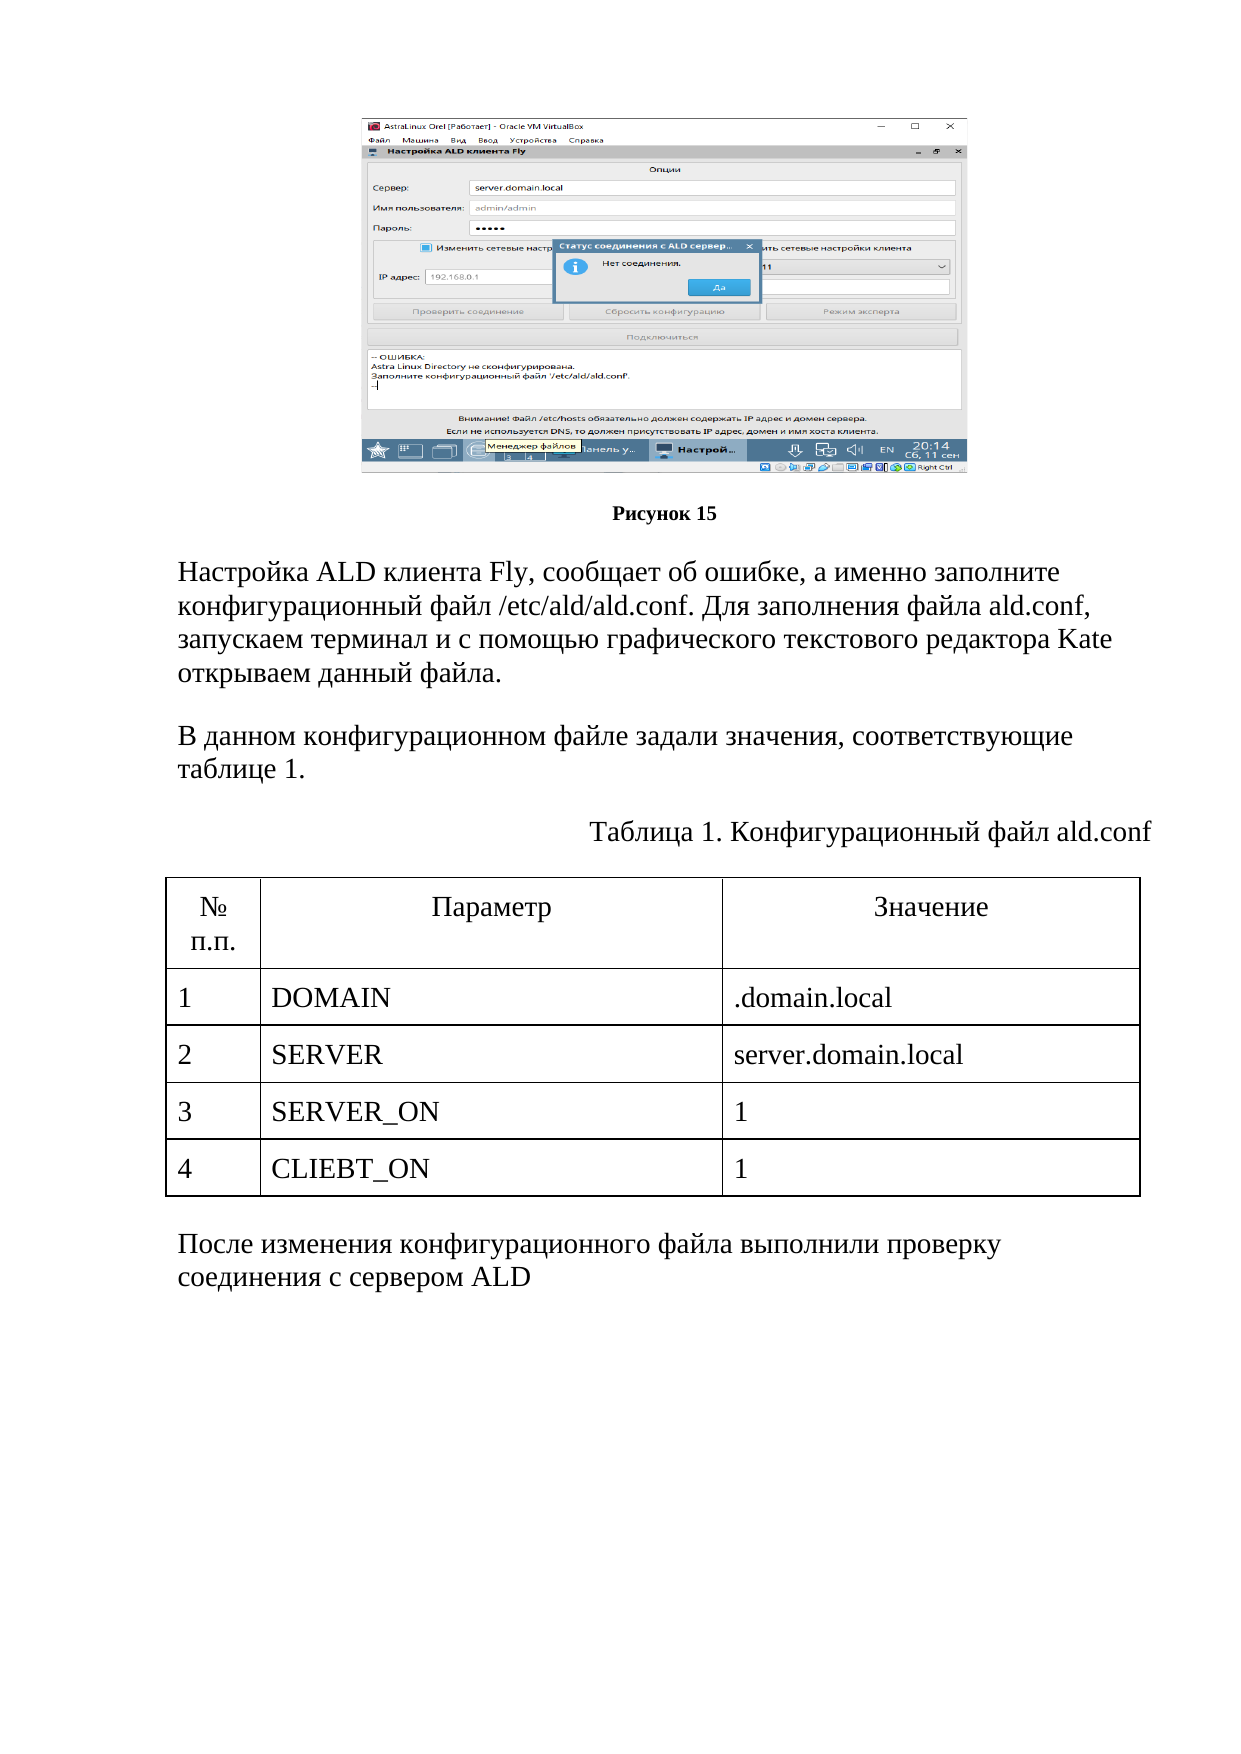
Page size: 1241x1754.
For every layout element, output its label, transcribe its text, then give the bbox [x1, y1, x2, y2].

table_cell SERVER [261, 1026, 722, 1081]
picture [361, 118, 968, 473]
table_header Значение [723, 878, 1139, 967]
text В данном конфигурационном файле задали значения, соответствующие таблице 1. [177, 718, 1152, 785]
text После изменения конфигурационного файла выполнили проверку соединения с сервером ALD [177, 1226, 1152, 1293]
table_cell server.domain.local [723, 1026, 1139, 1081]
table_cell DOMAIN [261, 969, 722, 1024]
table_cell 2 [167, 1026, 260, 1081]
table_cell 1 [723, 1140, 1139, 1195]
text Настройка ALD клиента Fly, сообщает об ошибке, а именно заполните конфигурационный файл /etc/ald/ald.conf. Для заполнения файла ald.conf, запускаем терминал и с помощью графического текстового редактора Kate открываем данный файла. [177, 554, 1152, 689]
text Рисунок 15 [177, 501, 1152, 525]
table_cell 1 [723, 1083, 1139, 1138]
table_cell 3 [167, 1083, 260, 1138]
table_cell .domain.local [723, 969, 1139, 1024]
text Таблица 1. Конфигурационный файл ald.conf [177, 814, 1152, 848]
table_header № п.п. [167, 878, 260, 967]
table_cell SERVER_ON [261, 1083, 722, 1138]
table_header Параметр [261, 878, 722, 967]
table_cell 1 [167, 969, 260, 1024]
table_cell CLIEBT_ON [261, 1140, 722, 1195]
table_cell 4 [167, 1140, 260, 1195]
